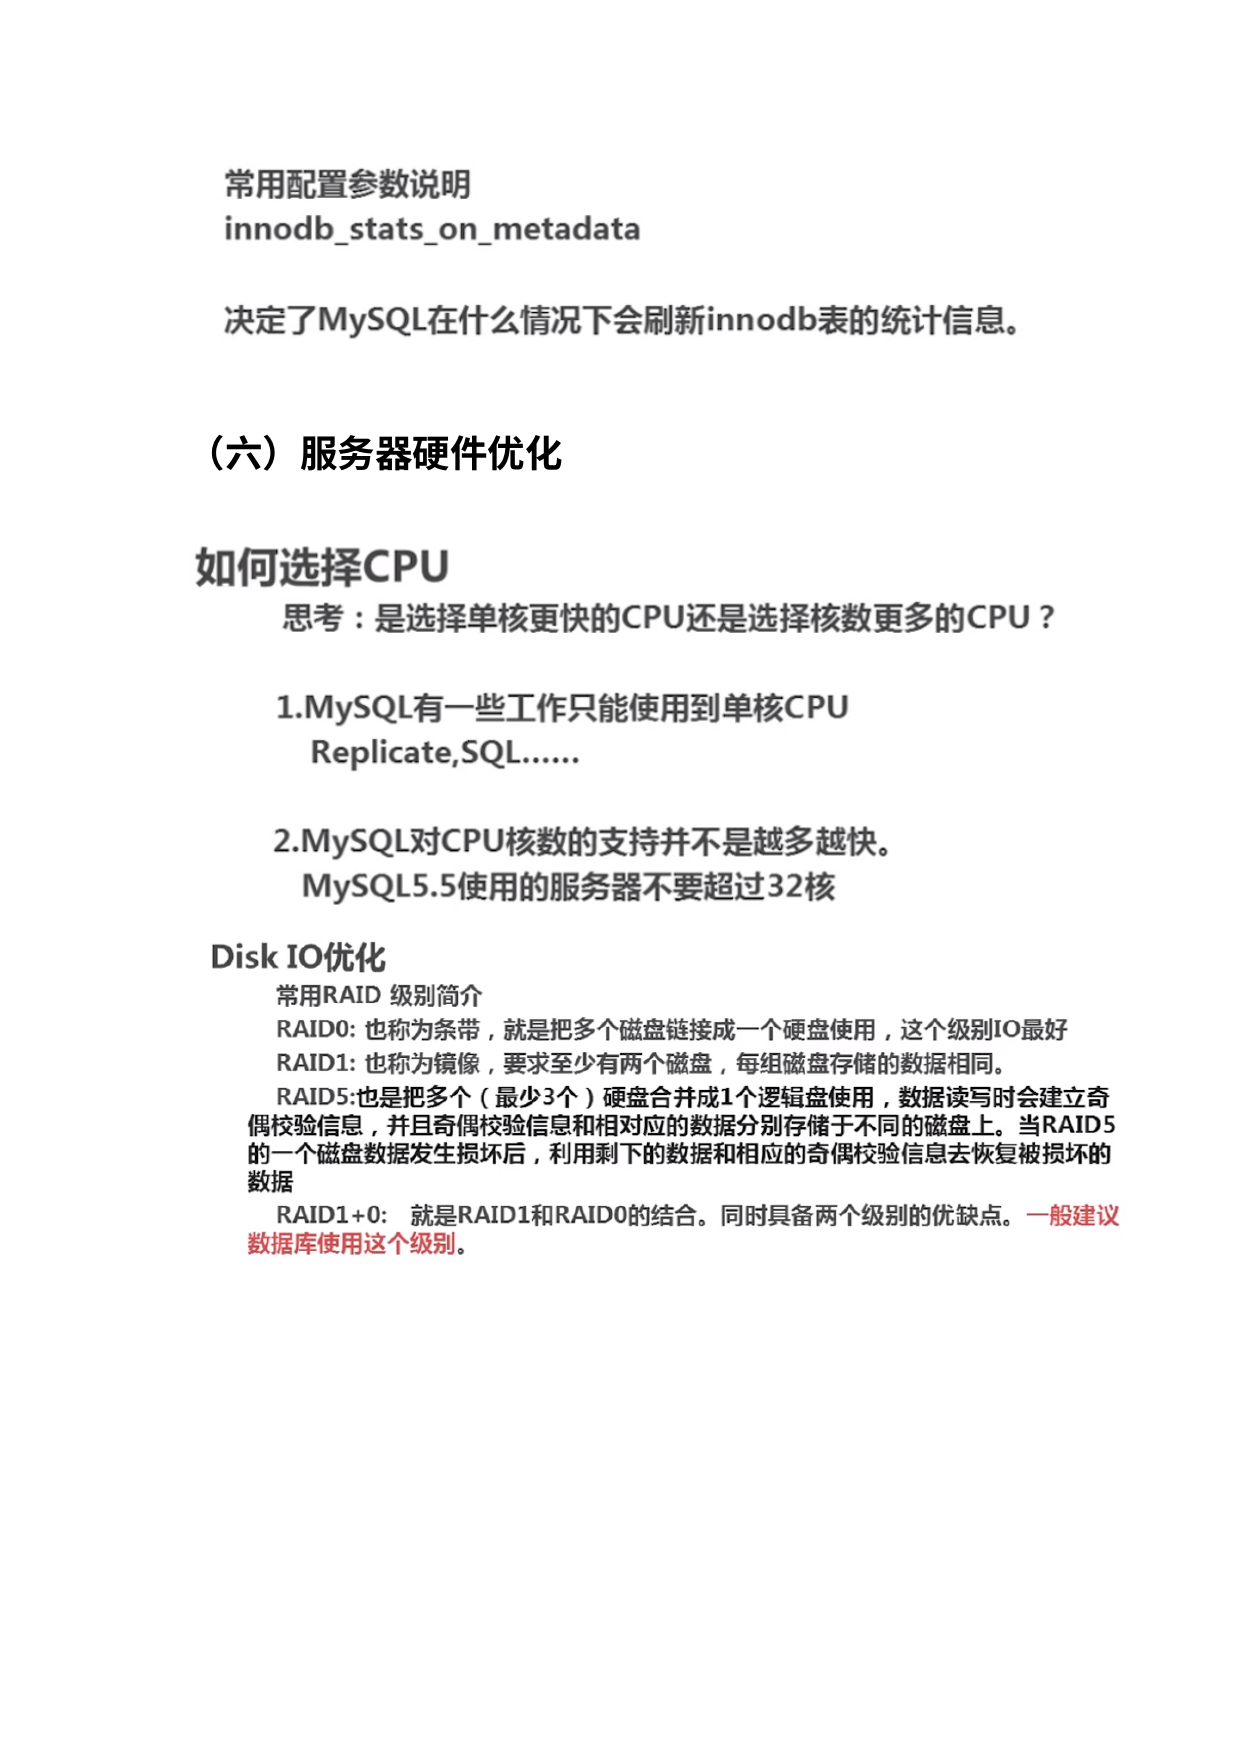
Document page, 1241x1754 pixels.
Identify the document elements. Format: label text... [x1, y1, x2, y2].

picture [187, 545, 1125, 930]
subtitle 服务器硬件优化 [187, 419, 1053, 484]
picture [187, 935, 1149, 1281]
picture [187, 162, 1205, 387]
